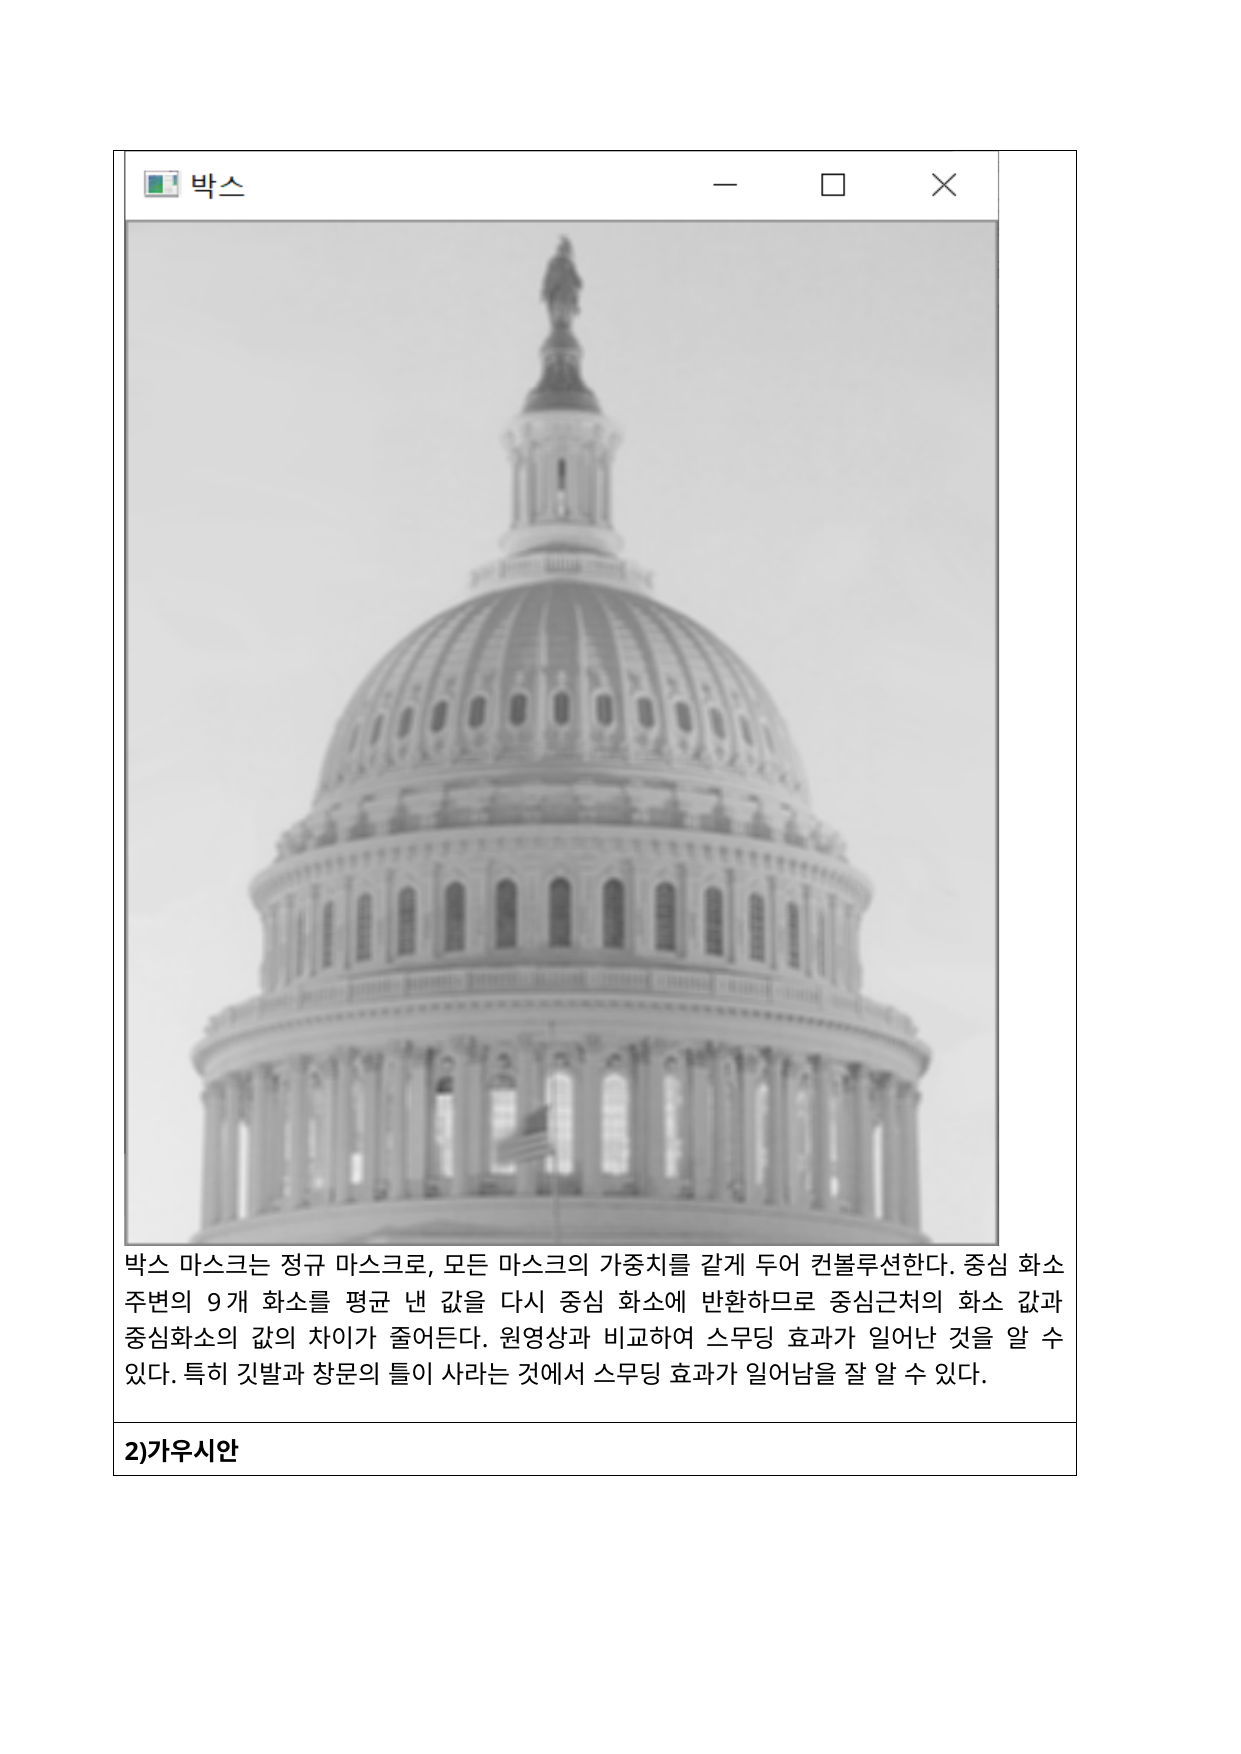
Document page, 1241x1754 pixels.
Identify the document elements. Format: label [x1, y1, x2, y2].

table_cell [114, 1423, 1076, 1475]
picture [124, 151, 1000, 1246]
table_cell [114, 151, 1076, 1422]
